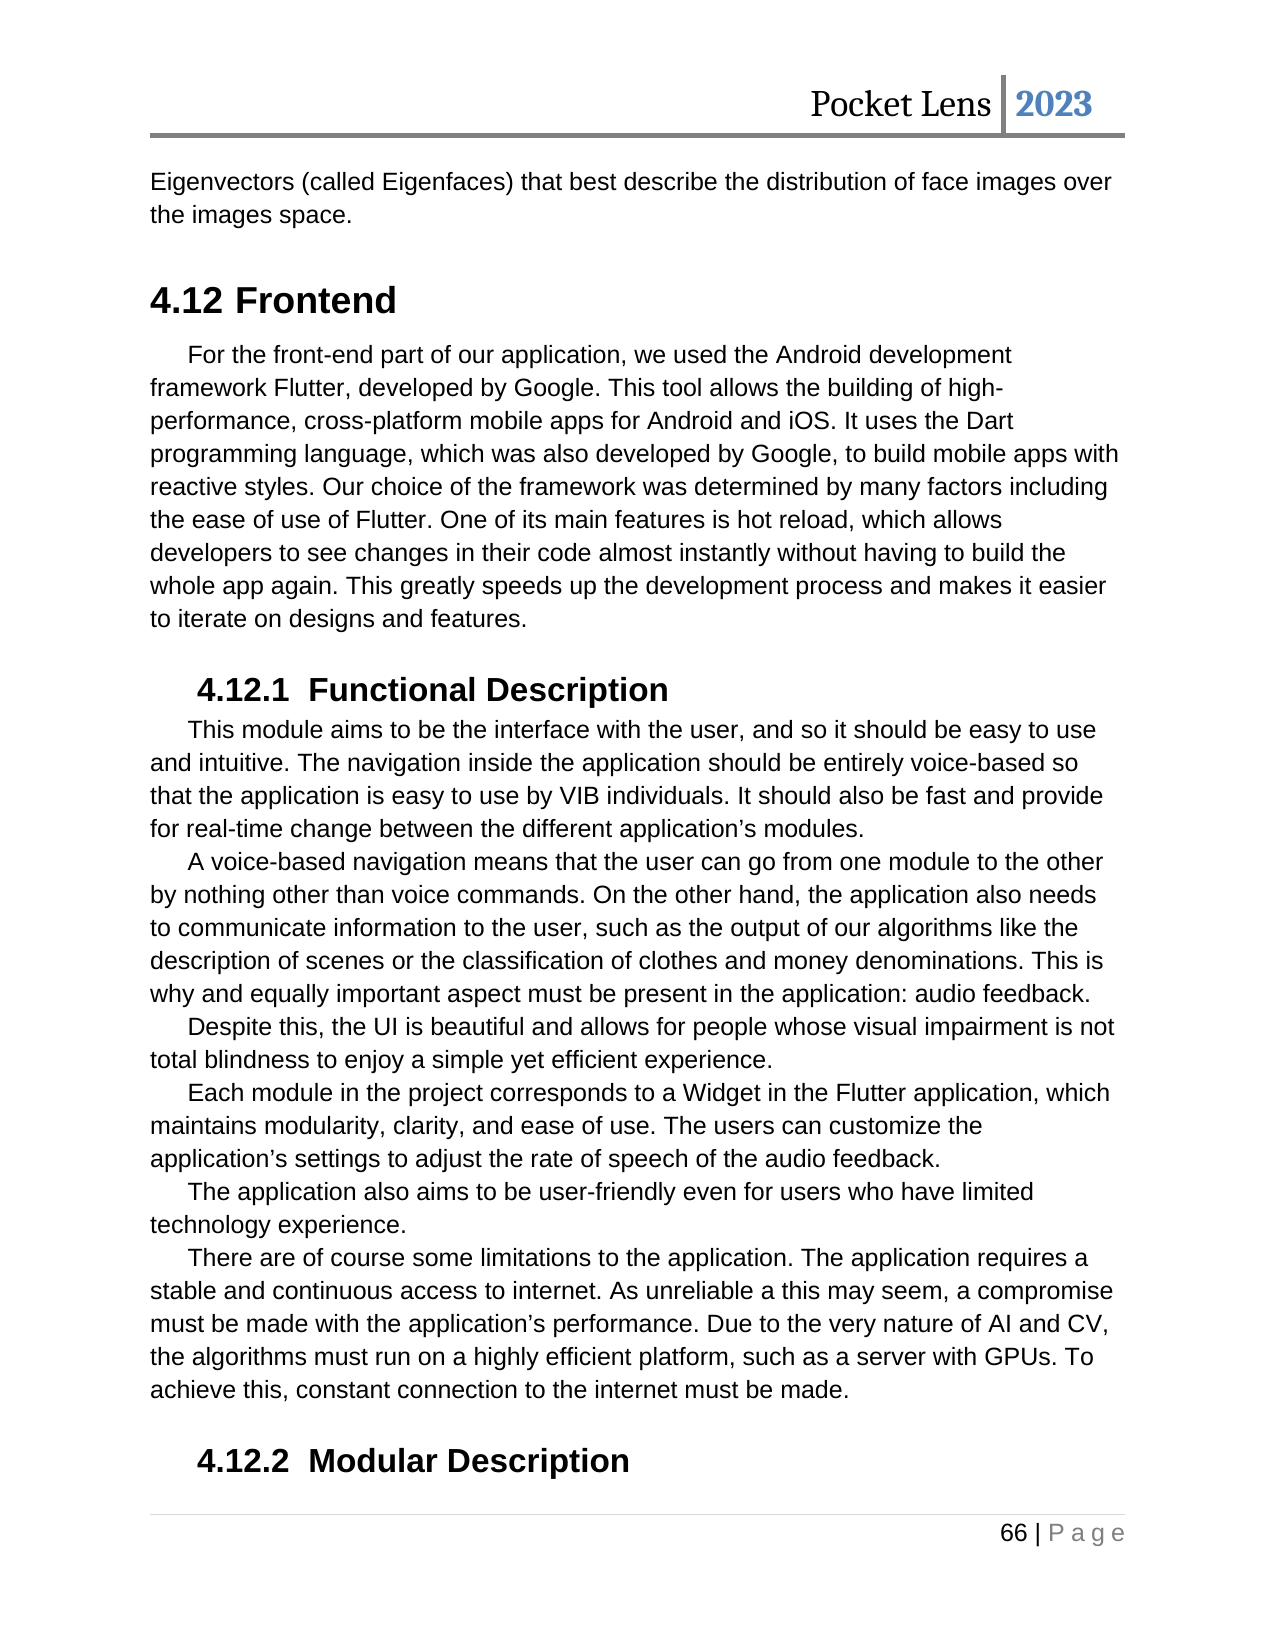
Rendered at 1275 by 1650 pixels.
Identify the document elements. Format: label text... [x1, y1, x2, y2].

text Each module in the project corresponds to a Widget in the Flutter application, which maintains modularity, clarity, and ease of use. The users can customize the application’s settings to adjust the rate of speech of the audio feedback. [150, 1078, 1125, 1173]
subtitle Functional Description [197, 670, 1125, 709]
text This module aims to be the interface with the user, and so it should be easy to use and intuitive. The navigation inside the application should be entirely voice-based so that the application is easy to use by VIB individuals. It should also be fast and provide for real-time change between the different application’s modules. [150, 714, 1125, 842]
subtitle Modular Description [197, 1441, 1125, 1479]
text For the front-end part of our application, we used the Android development framework Flutter, developed by Google. This tool allows the building of high-performance, cross-platform mobile apps for Android and iOS. It uses the Dart programming language, which was also developed by Google, to build mobile apps with reactive styles. Our choice of the framework was determined by many factors including the ease of use of Flutter. One of its main features is hot reload, which allows developers to see changes in their code almost instantly without having to build the whole app again. This greatly speeds up the development process and makes it easier to iterate on designs and features. [150, 340, 1125, 633]
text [150, 167, 1125, 228]
text Despite this, the UI is beautiful and allows for people whose visual impairment is not total blindness to enjoy a simple yet efficient experience. [150, 1012, 1125, 1073]
text There are of course some limitations to the application. The application requires a stable and continuous access to internet. As unreliable a this may seem, a compromise must be made with the application’s performance. Due to the very nature of AI and CV, the algorithms must run on a highly efficient platform, such as a server with GPUs. To achieve this, constant connection to the internet must be made. [150, 1243, 1125, 1404]
text The application also aims to be user-friendly even for users who have limited technology experience. [150, 1177, 1125, 1239]
subtitle Frontend [150, 278, 1125, 321]
text A voice-based navigation means that the user can go from one module to the other by nothing other than voice commands. On the other hand, the application also needs to communicate information to the user, such as the output of our algorithms like the description of scenes or the classification of clothes and money denominations. This is why and equally important aspect must be present in the application: audio feedback. [150, 847, 1125, 1007]
